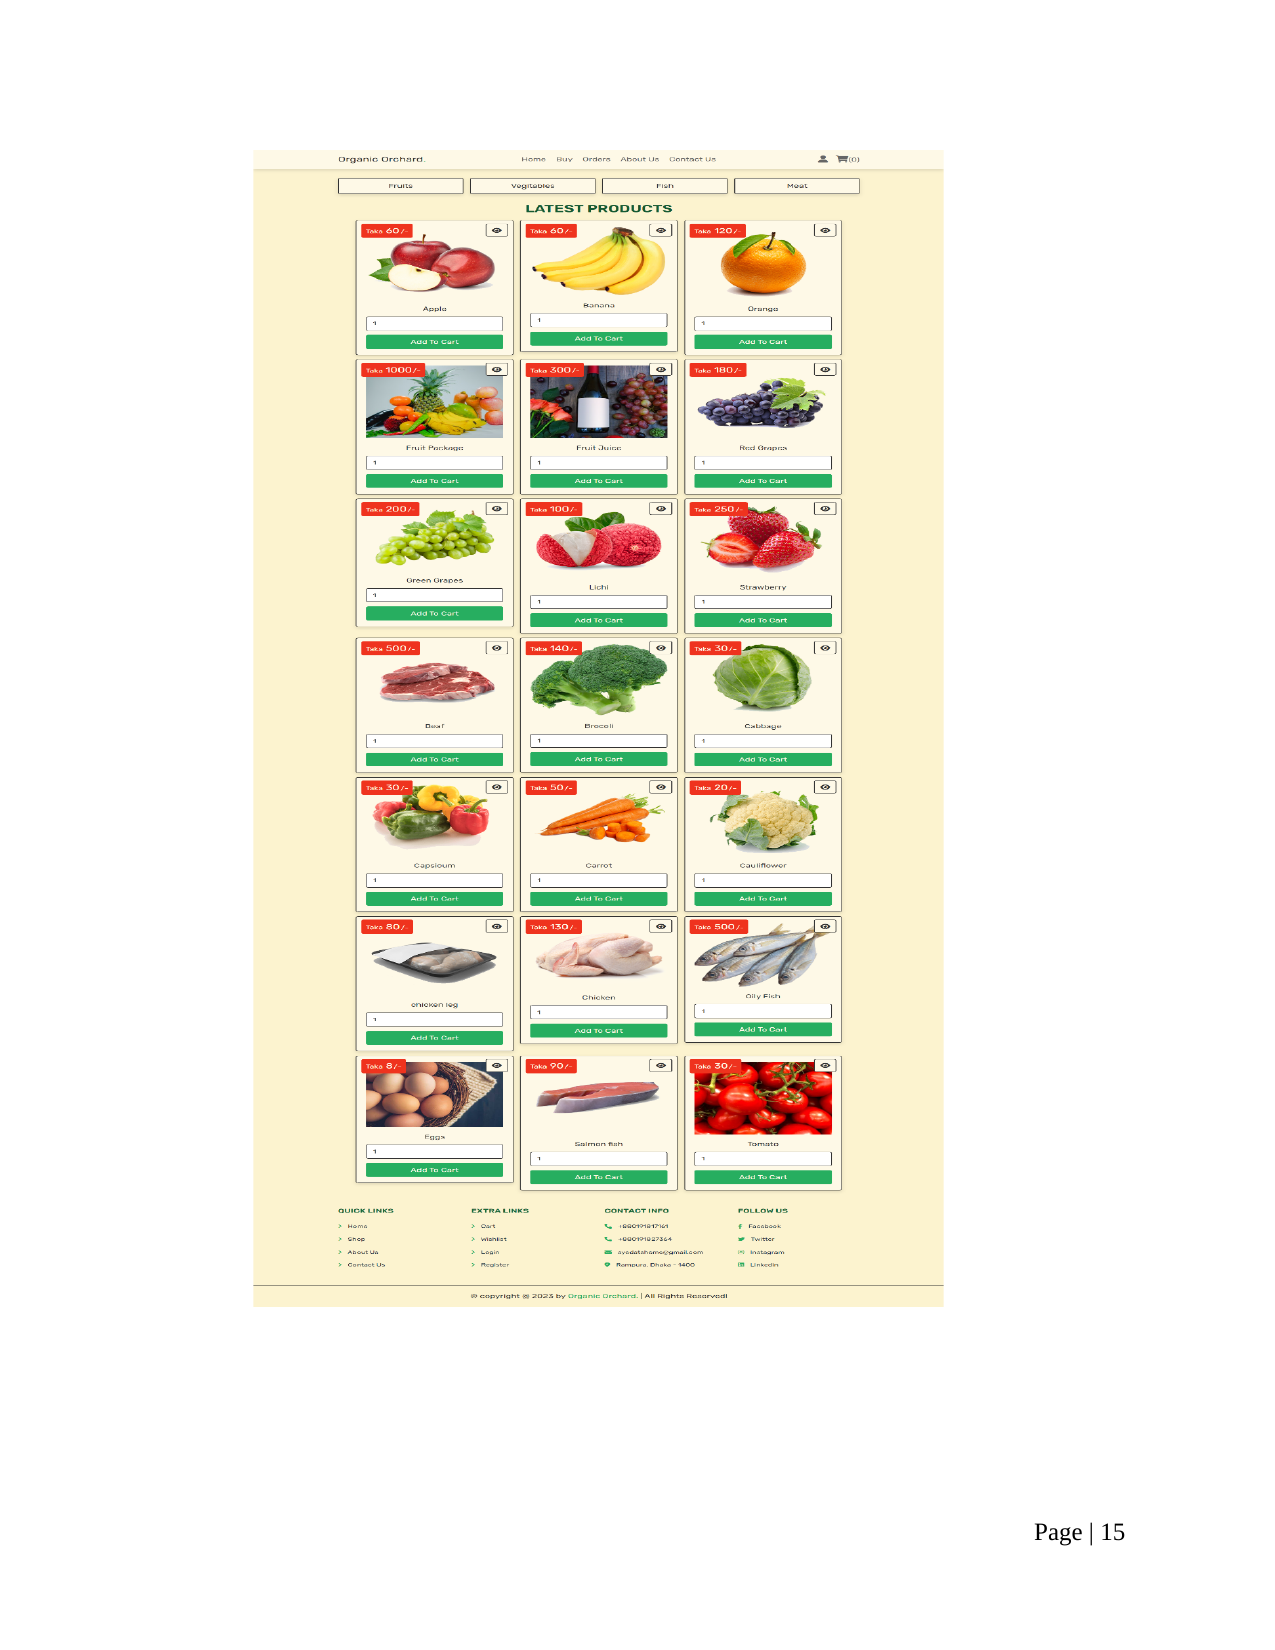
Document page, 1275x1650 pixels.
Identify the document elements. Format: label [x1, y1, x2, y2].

picture [253, 150, 944, 1307]
